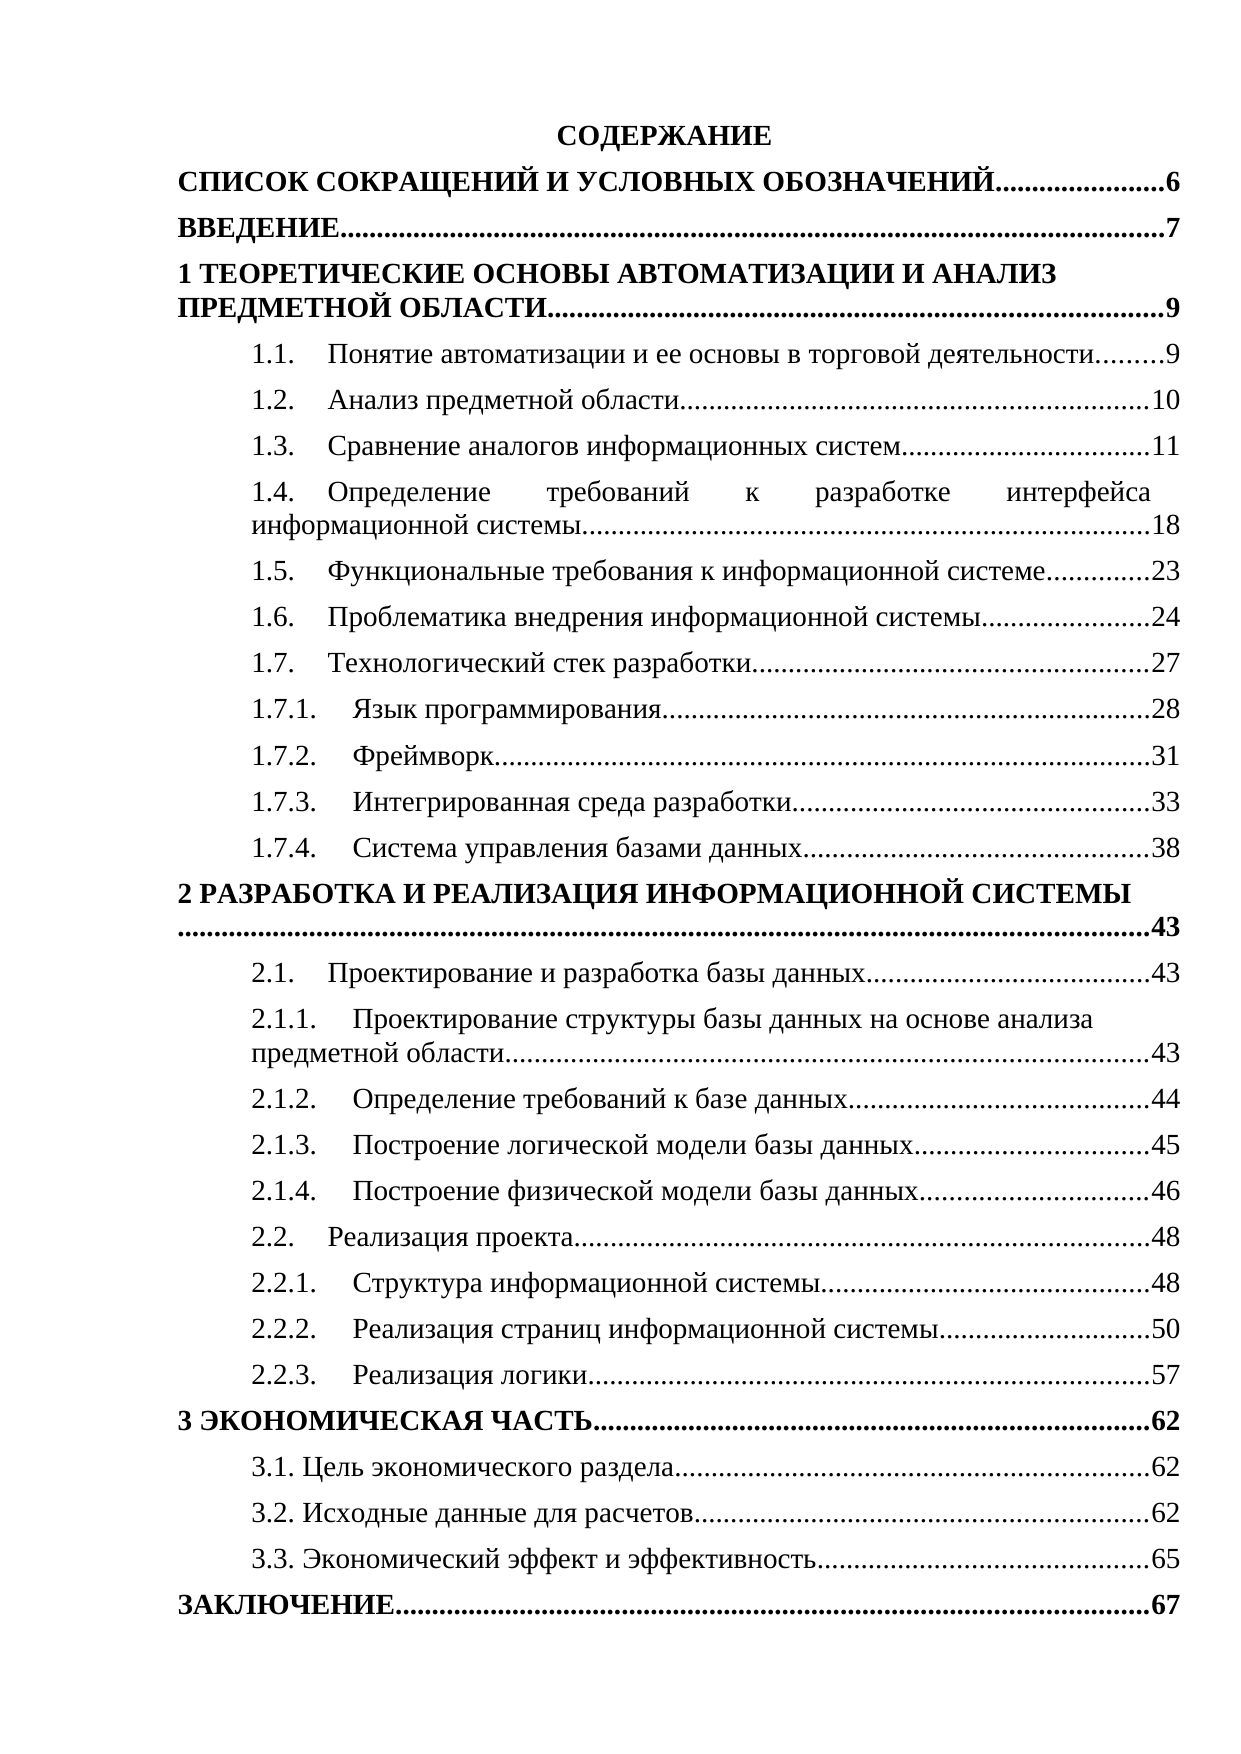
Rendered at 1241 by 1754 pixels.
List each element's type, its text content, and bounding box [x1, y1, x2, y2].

text СОДЕРЖАНИЕ [177, 118, 1152, 152]
